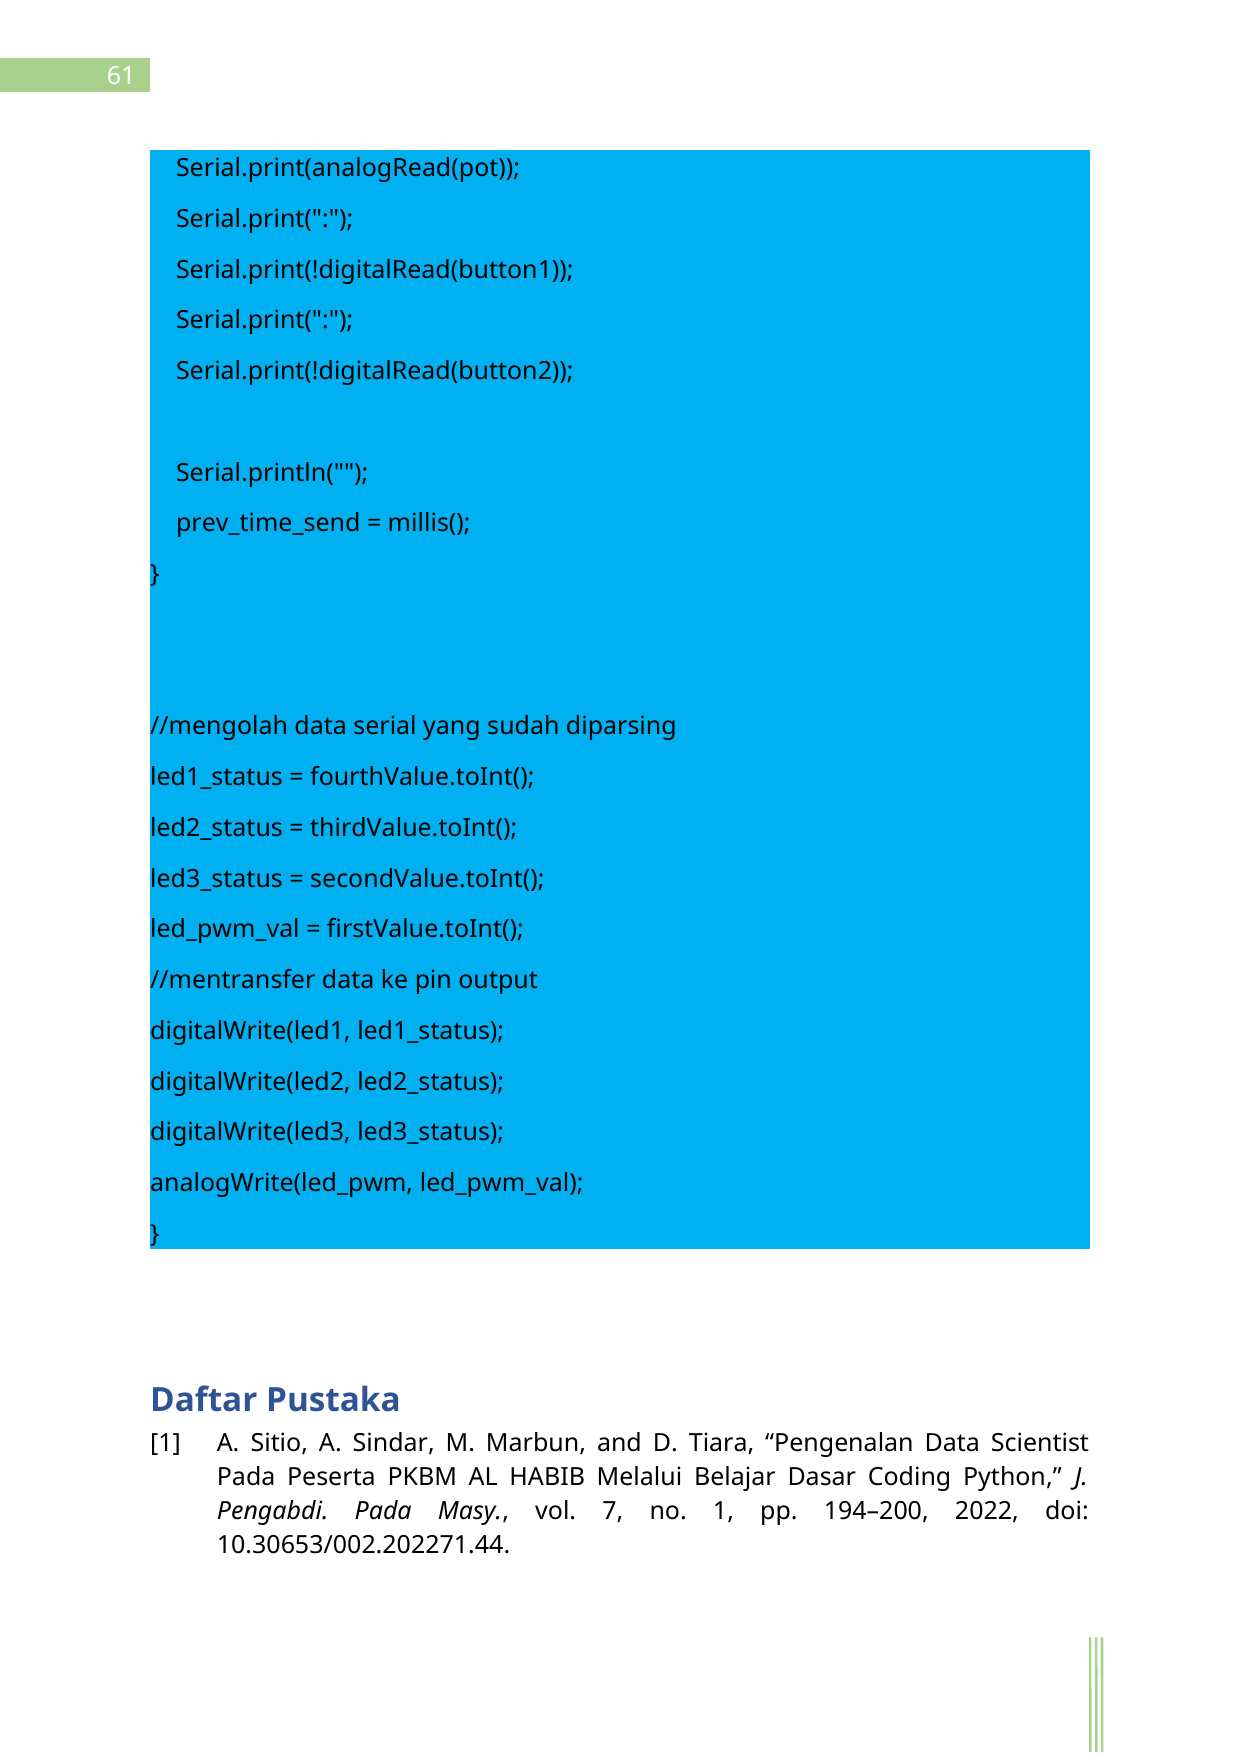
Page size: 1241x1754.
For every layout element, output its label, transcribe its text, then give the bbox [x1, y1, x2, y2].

text led2_status = thirdValue.toInt(); [150, 809, 1090, 843]
text digitalWrite(led3, led3_status); [150, 1114, 1090, 1148]
text led_pwm_val = firstValue.toInt(); [150, 911, 1090, 945]
text Serial.println(""); [150, 454, 1090, 488]
text led3_status = secondValue.toInt(); [150, 860, 1090, 894]
text prev_time_send = millis(); [150, 505, 1090, 539]
text } [150, 556, 1090, 590]
text Serial.print(":"); [150, 201, 1090, 235]
text //mengolah data serial yang sudah diparsing [150, 708, 1090, 742]
text //mentransfer data ke pin output [150, 962, 1090, 996]
text digitalWrite(led1, led1_status); [150, 1012, 1090, 1046]
text [1] A. Sitio, A. Sindar, M. Marbun, and D. Tiara, “Pengenalan Data Scientist Pada Peserta PKBM AL HABIB Melalui Belajar Dasar Coding Python,” J. Pengabdi. Pada Masy., vol. 7, no. 1, pp. 194–200, 2022, doi: 10.30653/002.202271.44. [150, 1425, 1090, 1561]
text Serial.print(!digitalRead(button1)); [150, 251, 1090, 286]
text Serial.print(!digitalRead(button2)); [150, 353, 1090, 387]
subtitle Daftar Pustaka [150, 1376, 1090, 1421]
text digitalWrite(led2, led2_status); [150, 1063, 1090, 1097]
text Serial.print(analogRead(pot)); [150, 150, 1090, 184]
text led1_status = fourthValue.toInt(); [150, 759, 1090, 793]
text Serial.print(":"); [150, 302, 1090, 336]
text analogWrite(led_pwm, led_pwm_val); [150, 1164, 1090, 1199]
text } [150, 1215, 1090, 1249]
